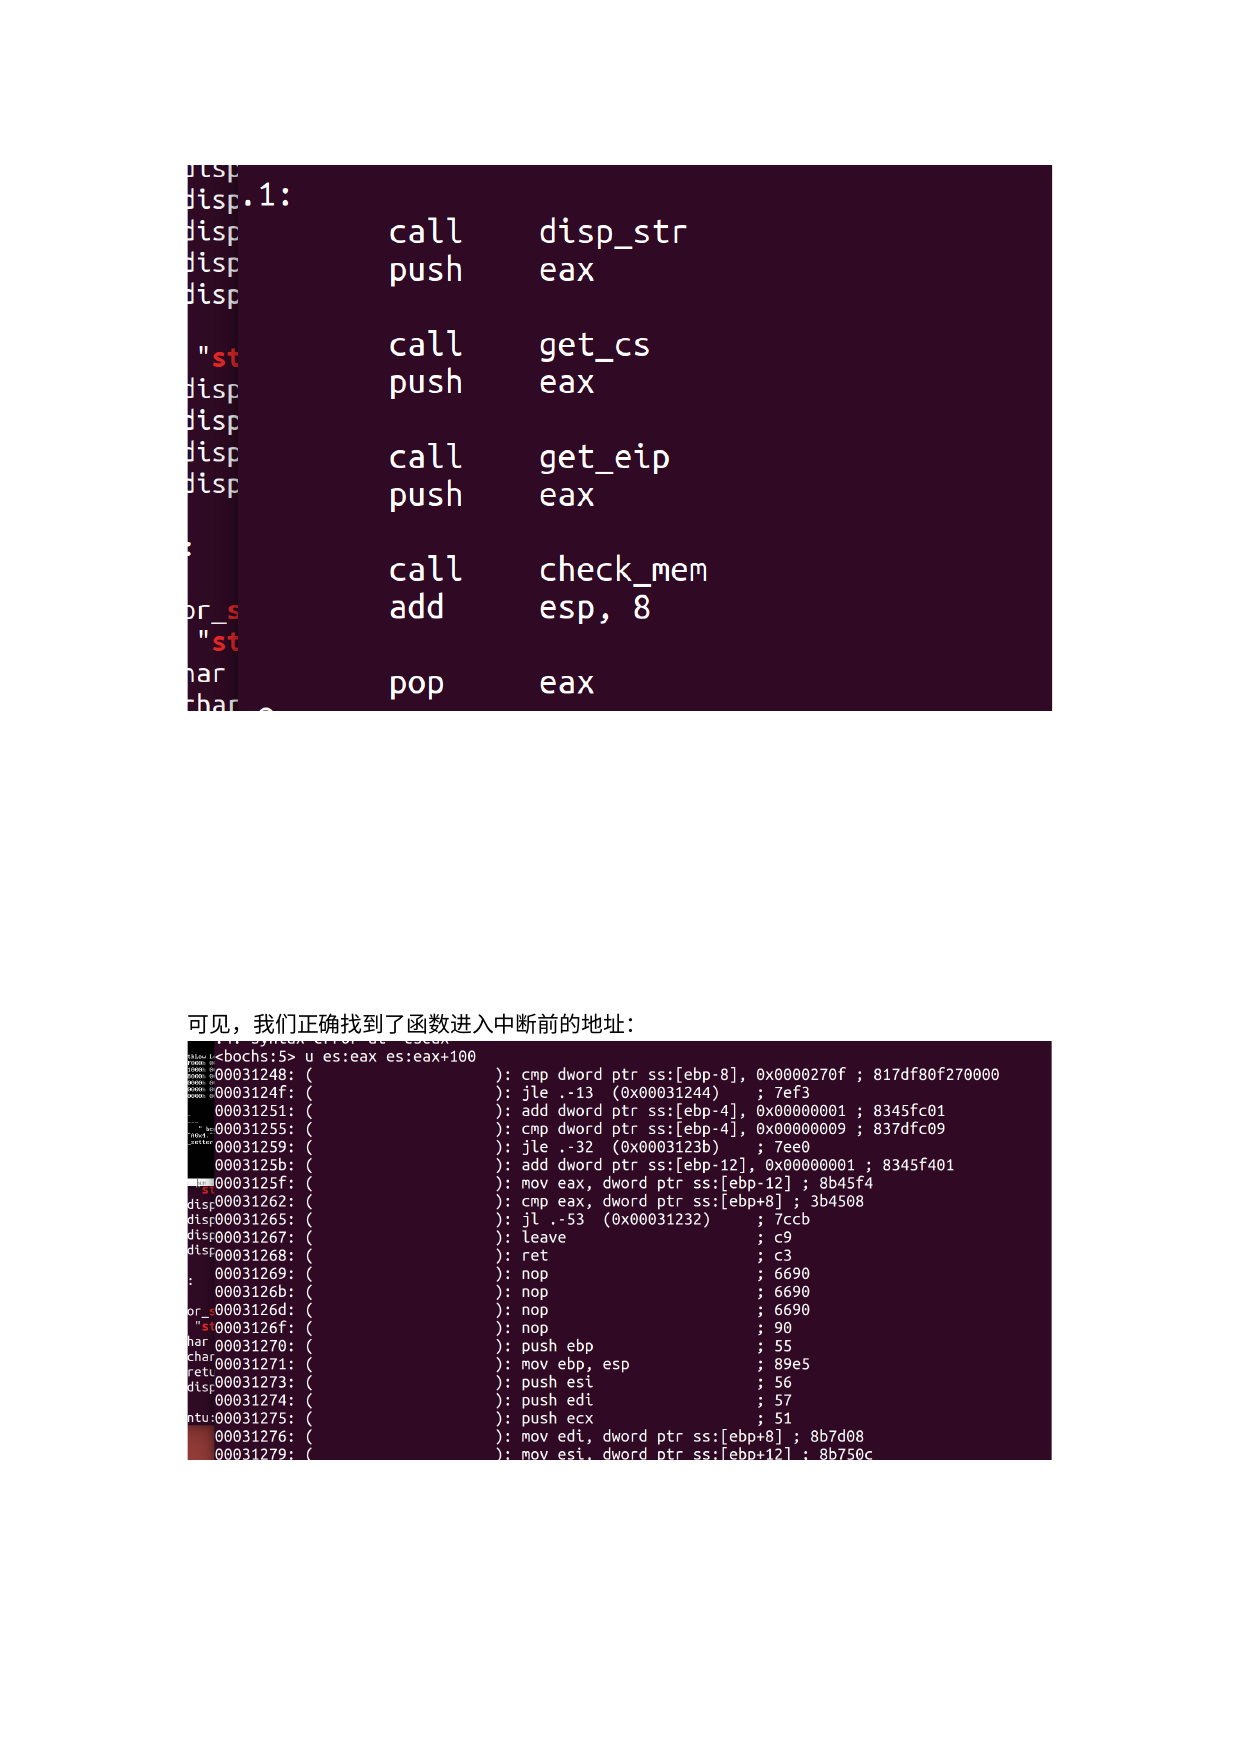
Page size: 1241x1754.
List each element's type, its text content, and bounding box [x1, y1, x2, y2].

text 可见，我们正确找到了函数进入中断前的地址： [187, 1007, 1053, 1039]
picture [187, 165, 1053, 711]
picture [187, 1041, 1052, 1460]
